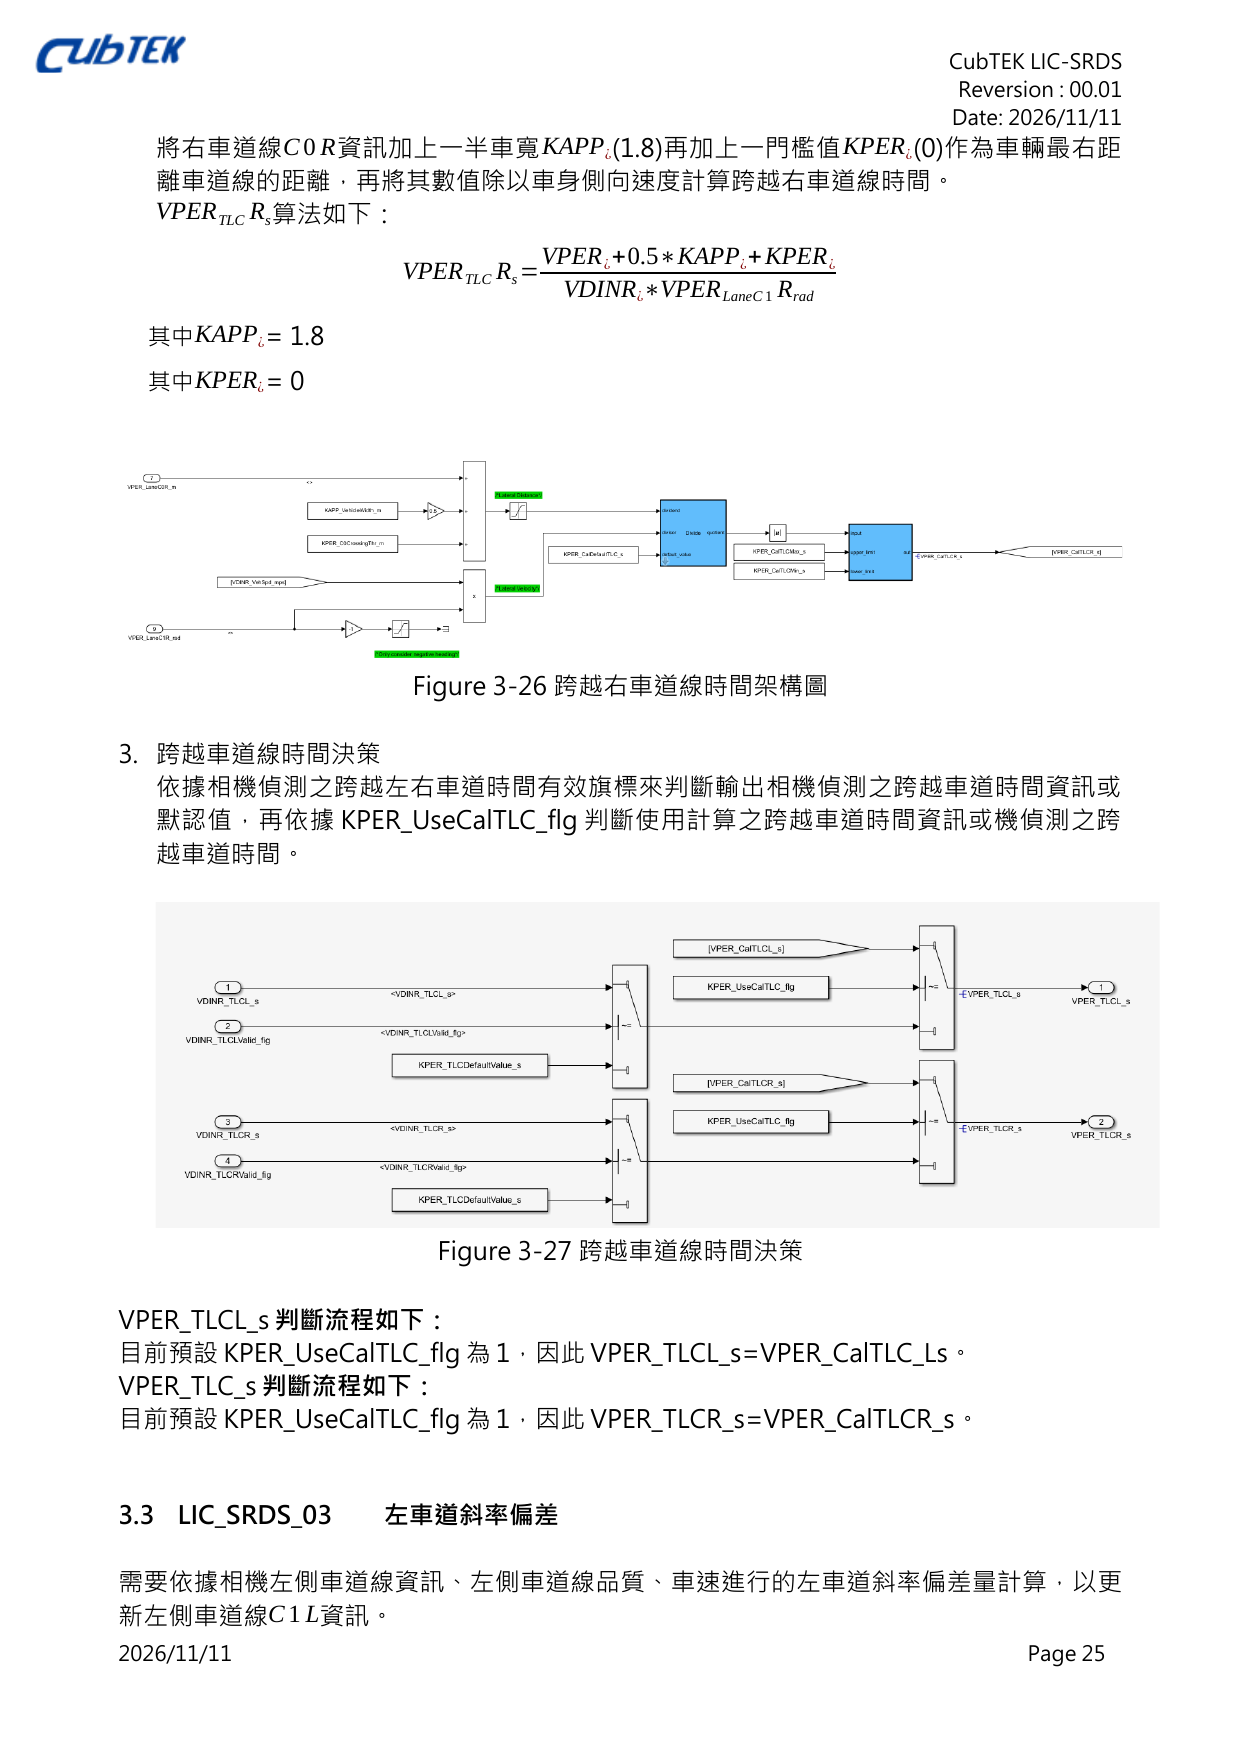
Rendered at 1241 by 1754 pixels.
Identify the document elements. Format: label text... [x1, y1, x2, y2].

text 需要依據相機左側車道線資訊、左側車道線品質、車速進行的左車道斜率偏差量計算，以更新左側車道線資訊。 [118, 1565, 1122, 1631]
text 其中= 1.8 [118, 318, 1122, 351]
text 目前預設KPER_UseCalTLC_flg為1，因此VPER_TLCL_s=VPER_CalTLC_Ls。 [118, 1336, 1122, 1369]
text 依據相機偵測之跨越左右車道時間有效旗標來判斷輸出相機偵測之跨越車道時間資訊或默認值，再依據KPER_UseCalTLC_flg判斷使用計算之跨越車道時間資訊或機偵測之跨越車道時間。 [156, 770, 1122, 869]
text 其中= 0 [118, 364, 1122, 397]
text 算法如下： [156, 197, 1122, 230]
list 跨越車道線時間決策 [118, 736, 1122, 770]
text Figure 3-27 跨越車道線時間決策 [118, 1227, 1122, 1269]
text 目前預設KPER_UseCalTLC_flg為1，因此VPER_TLCR_s=VPER_CalTLCR_s。 [118, 1402, 1122, 1435]
text VPER_TLCL_s判斷流程如下： [118, 1302, 1122, 1336]
picture [118, 455, 1123, 662]
picture [155, 902, 1160, 1228]
text VPER_TLC_s判斷流程如下： [118, 1369, 1122, 1402]
text 將右車道線資訊加上一半車寬(1.8)再加上一門檻值(0)作為車輛最右距離車道線的距離，再將其數值除以車身側向速度計算跨越右車道線時間。 [156, 130, 1122, 197]
picture [28, 25, 188, 71]
subtitle LIC_SRDS_03 左車道斜率偏差 [118, 1498, 1122, 1531]
text Figure 3-26 跨越右車道線時間架構圖 [118, 662, 1122, 703]
